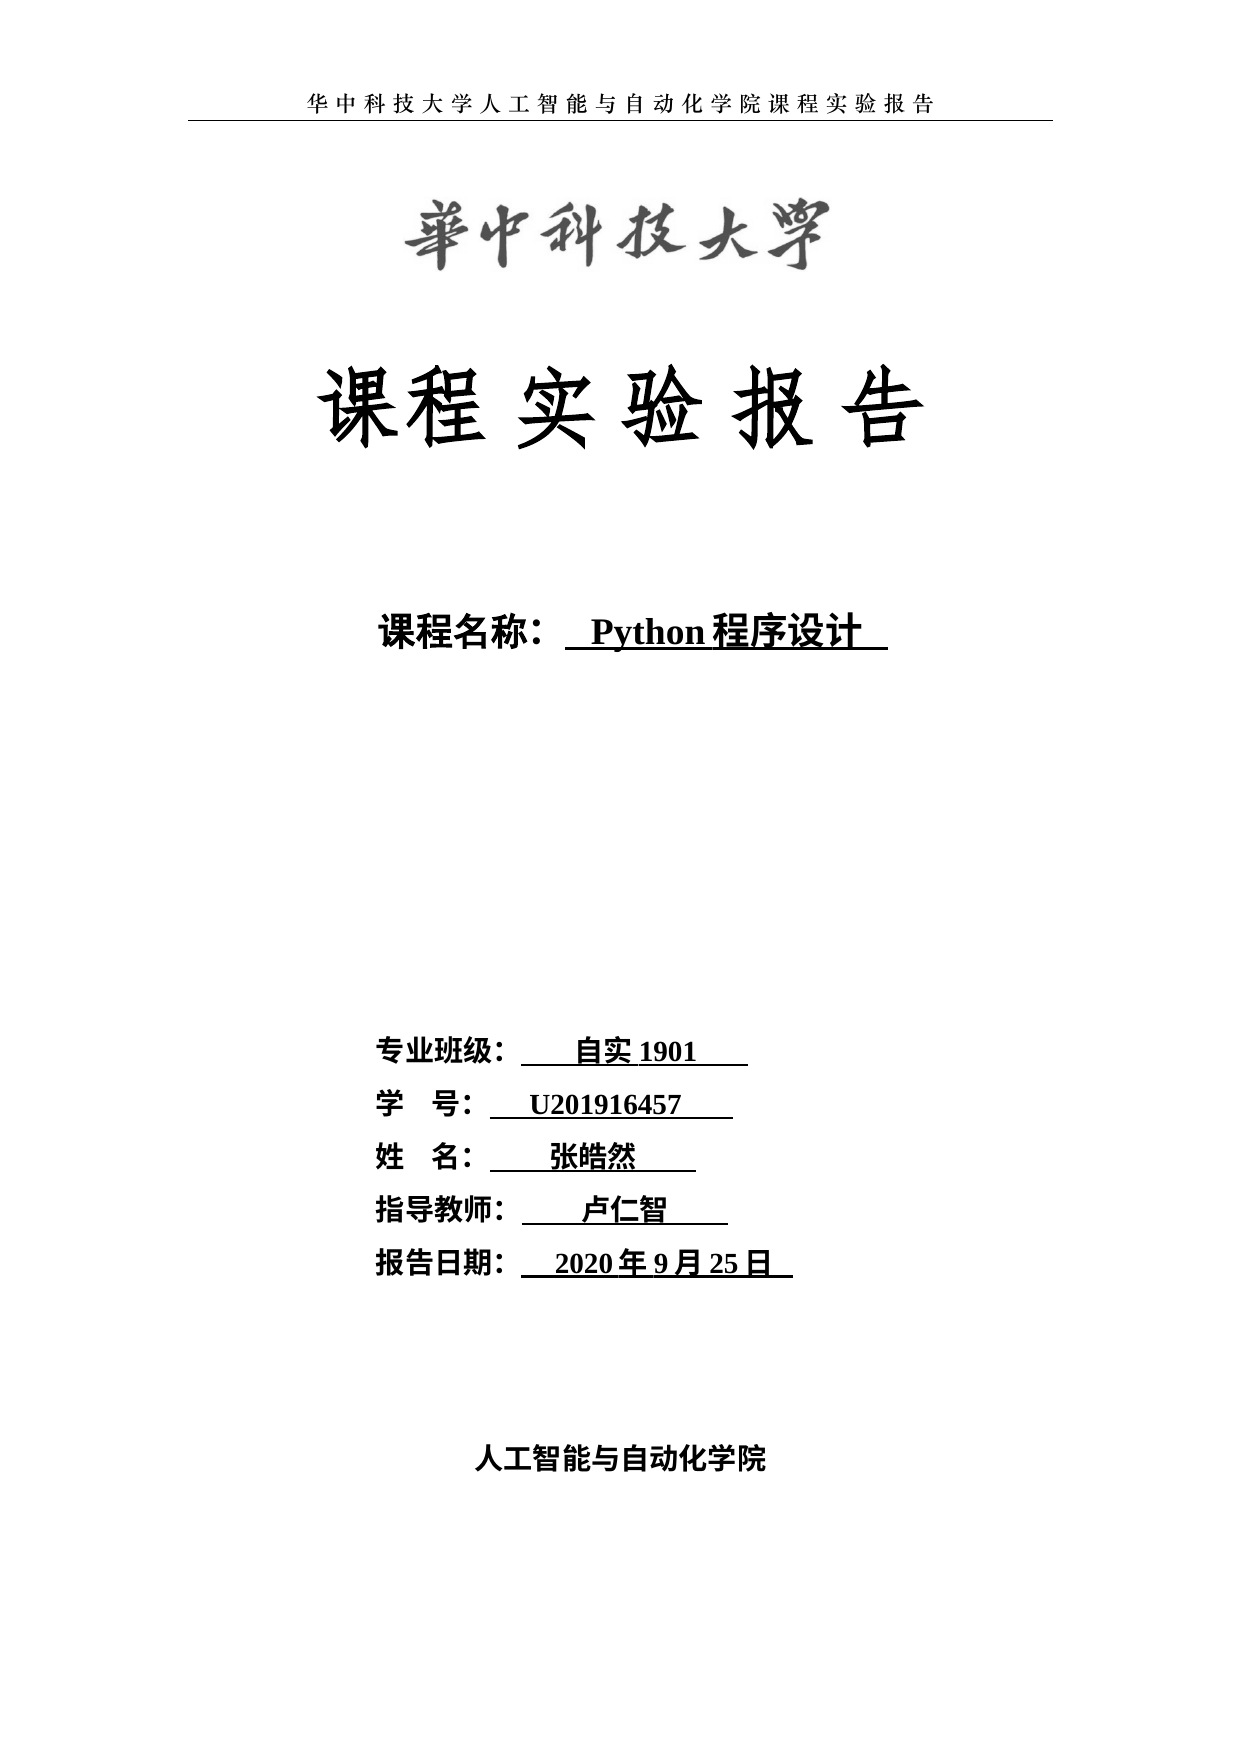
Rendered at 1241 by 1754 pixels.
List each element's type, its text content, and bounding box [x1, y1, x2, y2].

text 姓 名： 张皓然 [187, 1134, 1053, 1176]
text 专业班级： 自实1901 [187, 1028, 1053, 1070]
text 课程 实 验 报 告 [187, 350, 1053, 450]
text 报告日期： 2020年9月25日 [187, 1239, 1053, 1282]
text 指导教师： 卢仁智 [187, 1186, 1053, 1229]
text 课程名称： Python程序设计 [187, 601, 1053, 655]
text 人工智能与自动化学院 [187, 1436, 1053, 1478]
text 学 号： U201916457 [187, 1081, 1053, 1123]
